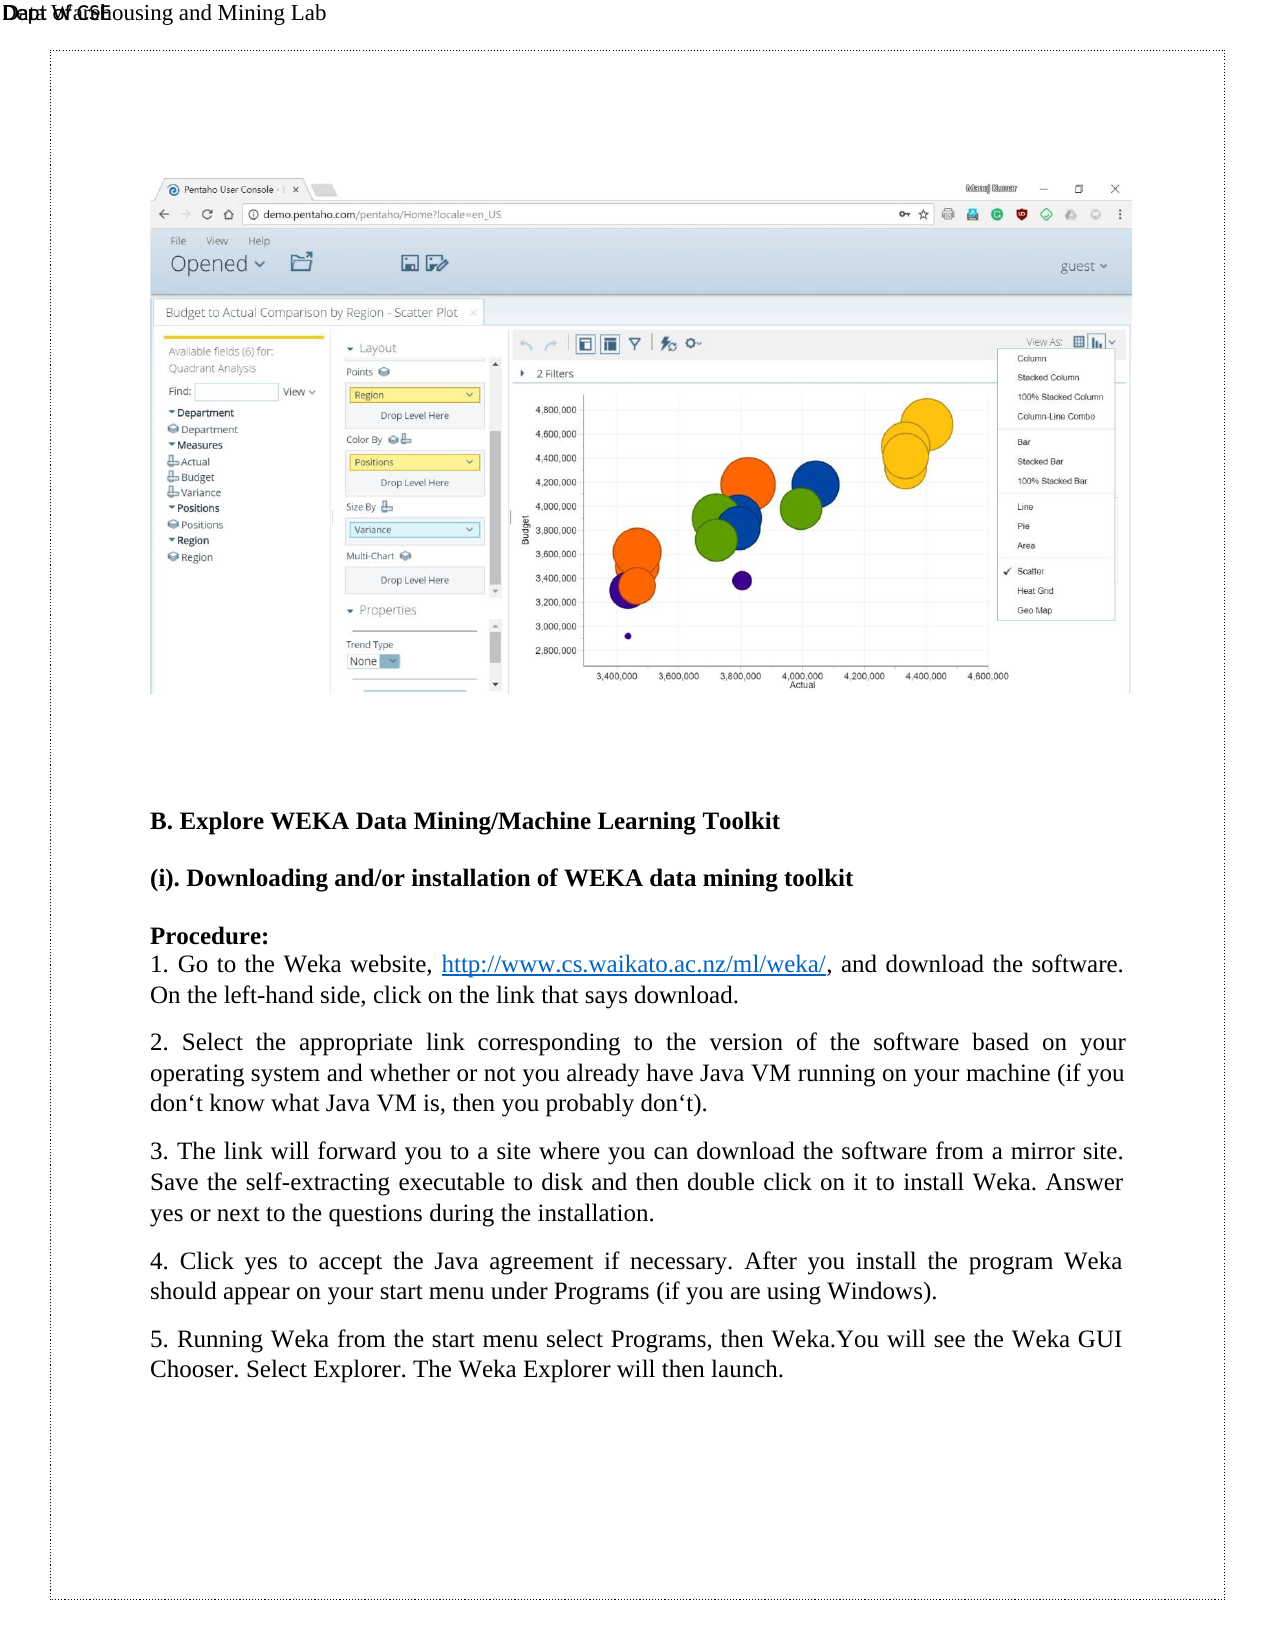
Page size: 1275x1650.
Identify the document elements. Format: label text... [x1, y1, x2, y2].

list Select the appropriate link corresponding to the version of the software based on your operating system and whether or not you already have Java VM running on your machine (if you don‘t know what Java VM is, then you probably don‘t). [150, 1027, 1125, 1117]
list Go to the Weka website, http://www.cs.waikato.ac.nz/ml/weka/, and download the software. On the left-hand side, click on the link that says download. [150, 949, 1125, 1009]
list Downloading and/or installation of WEKA data mining toolkit Procedure: [150, 835, 854, 949]
picture [150, 178, 1133, 694]
list The link will forward you to a site where you can download the software from a mirror site. Save the self-extracting executable to disk and then double click on it to install Weka. Answer yes or next to the questions during the installation. [150, 1136, 1125, 1227]
list Running Weka from the start menu select Programs, then Weka.You will see the Weka GUI Chooser. Select Explorer. The Weka Explorer will then launch. [150, 1324, 1125, 1383]
subtitle Explore WEKA Data Mining/Machine Learning Toolkit [150, 806, 1177, 835]
list Click yes to accept the Java agreement if necessary. After you install the program Weka should appear on your start menu under Programs (if you are using Windows). [150, 1246, 1124, 1305]
